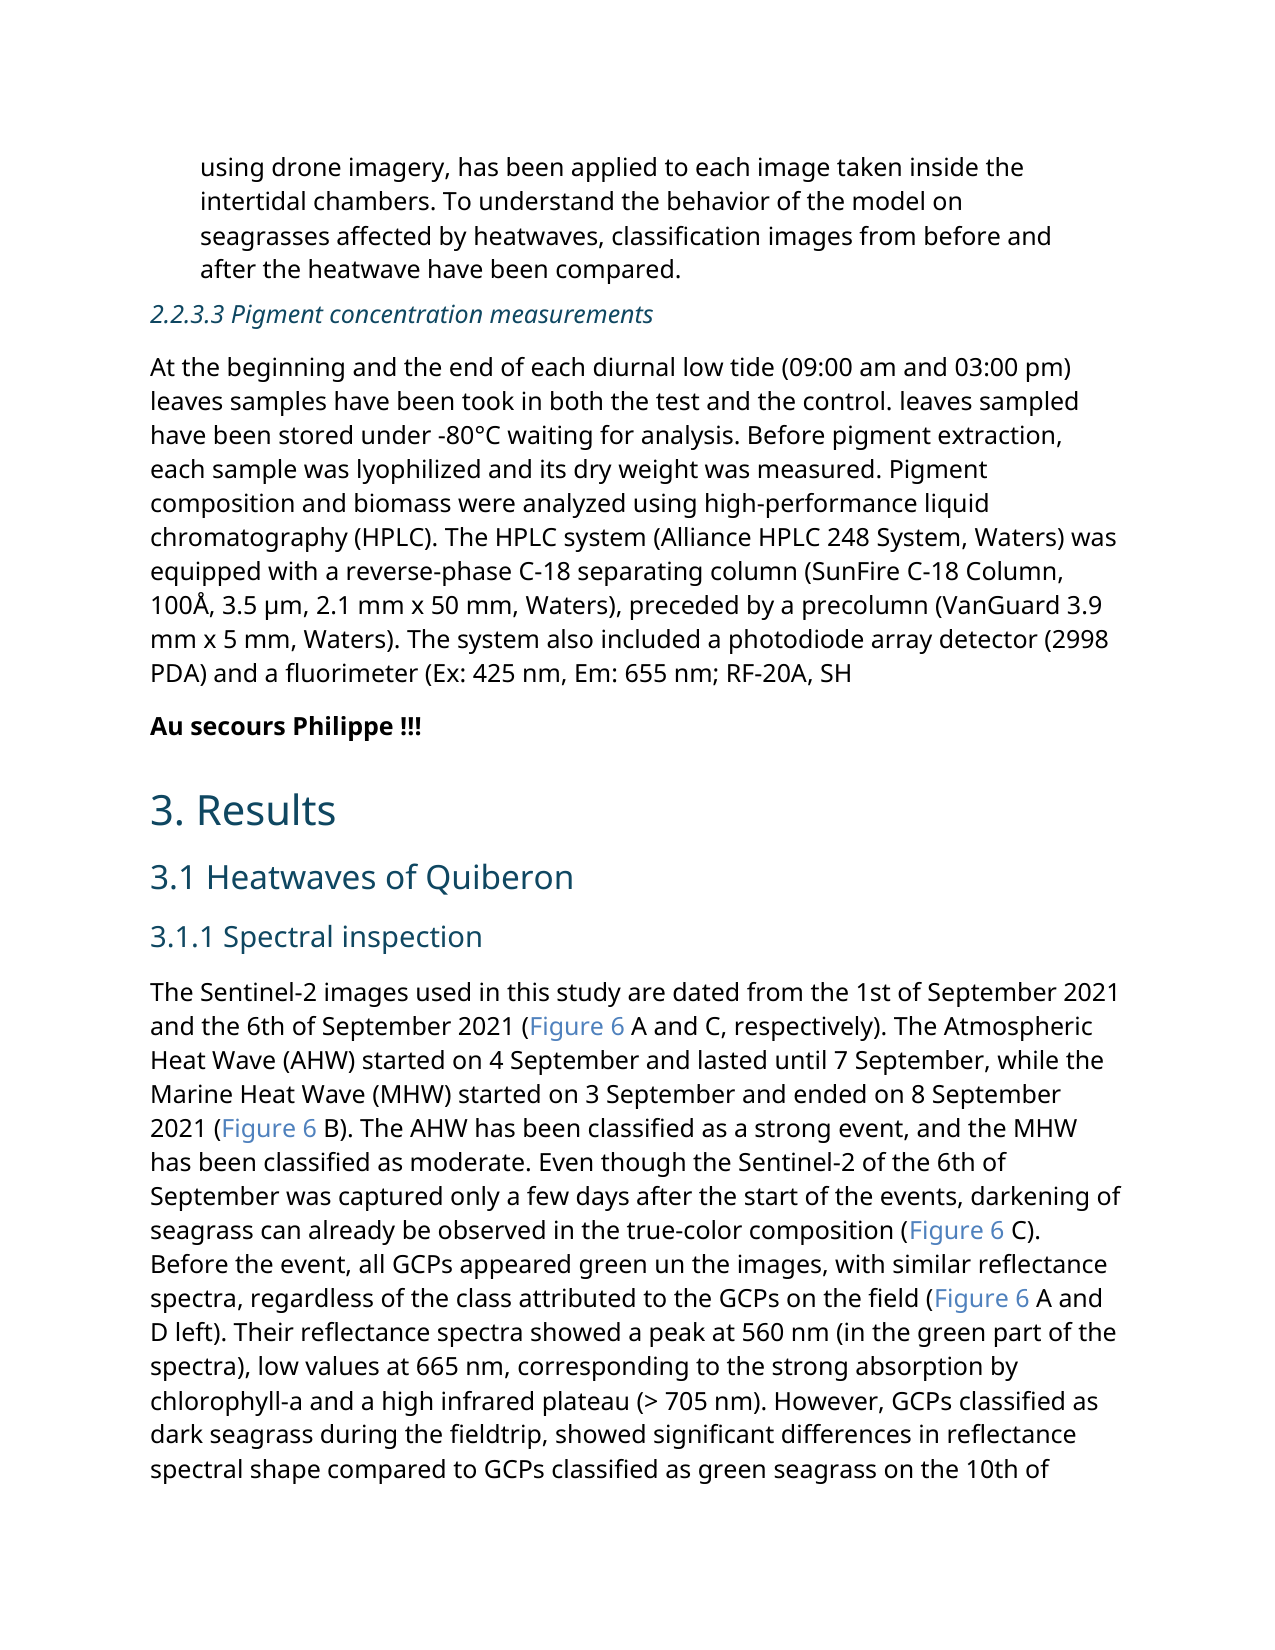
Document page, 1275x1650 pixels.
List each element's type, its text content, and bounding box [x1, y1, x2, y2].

subtitle 3. Results [150, 780, 1125, 837]
text Au secours Philippe !!! [150, 709, 1125, 743]
subtitle 3.1 Heatwaves of Quiberon [150, 854, 1125, 899]
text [200, 150, 1075, 286]
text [150, 974, 1125, 1485]
text At the beginning and the end of each diurnal low tide (09:00 am and 03:00 pm) leaves samples have been took in both the test and the control. leaves sampled have been stored under -80°C waiting for analysis. Before pigment extraction, each sample was lyophilized and its dry weight was measured. Pigment composition and biomass were analyzed using high-performance liquid chromatography (HPLC). The HPLC system (Alliance HPLC 248 System, Waters) was equipped with a reverse-phase C-18 separating column (SunFire C-18 Column, 100Å, 3.5 µm, 2.1 mm x 50 mm, Waters), preceded by a precolumn (VanGuard 3.9 mm x 5 mm, Waters). The system also included a photodiode array detector (2998 PDA) and a fluorimeter (Ex: 425 nm, Em: 655 nm; RF-20A, SH [150, 349, 1125, 690]
subtitle 2.2.3.3 Pigment concentration measurements [150, 297, 1125, 331]
subtitle 3.1.1 Spectral inspection [150, 916, 1125, 956]
